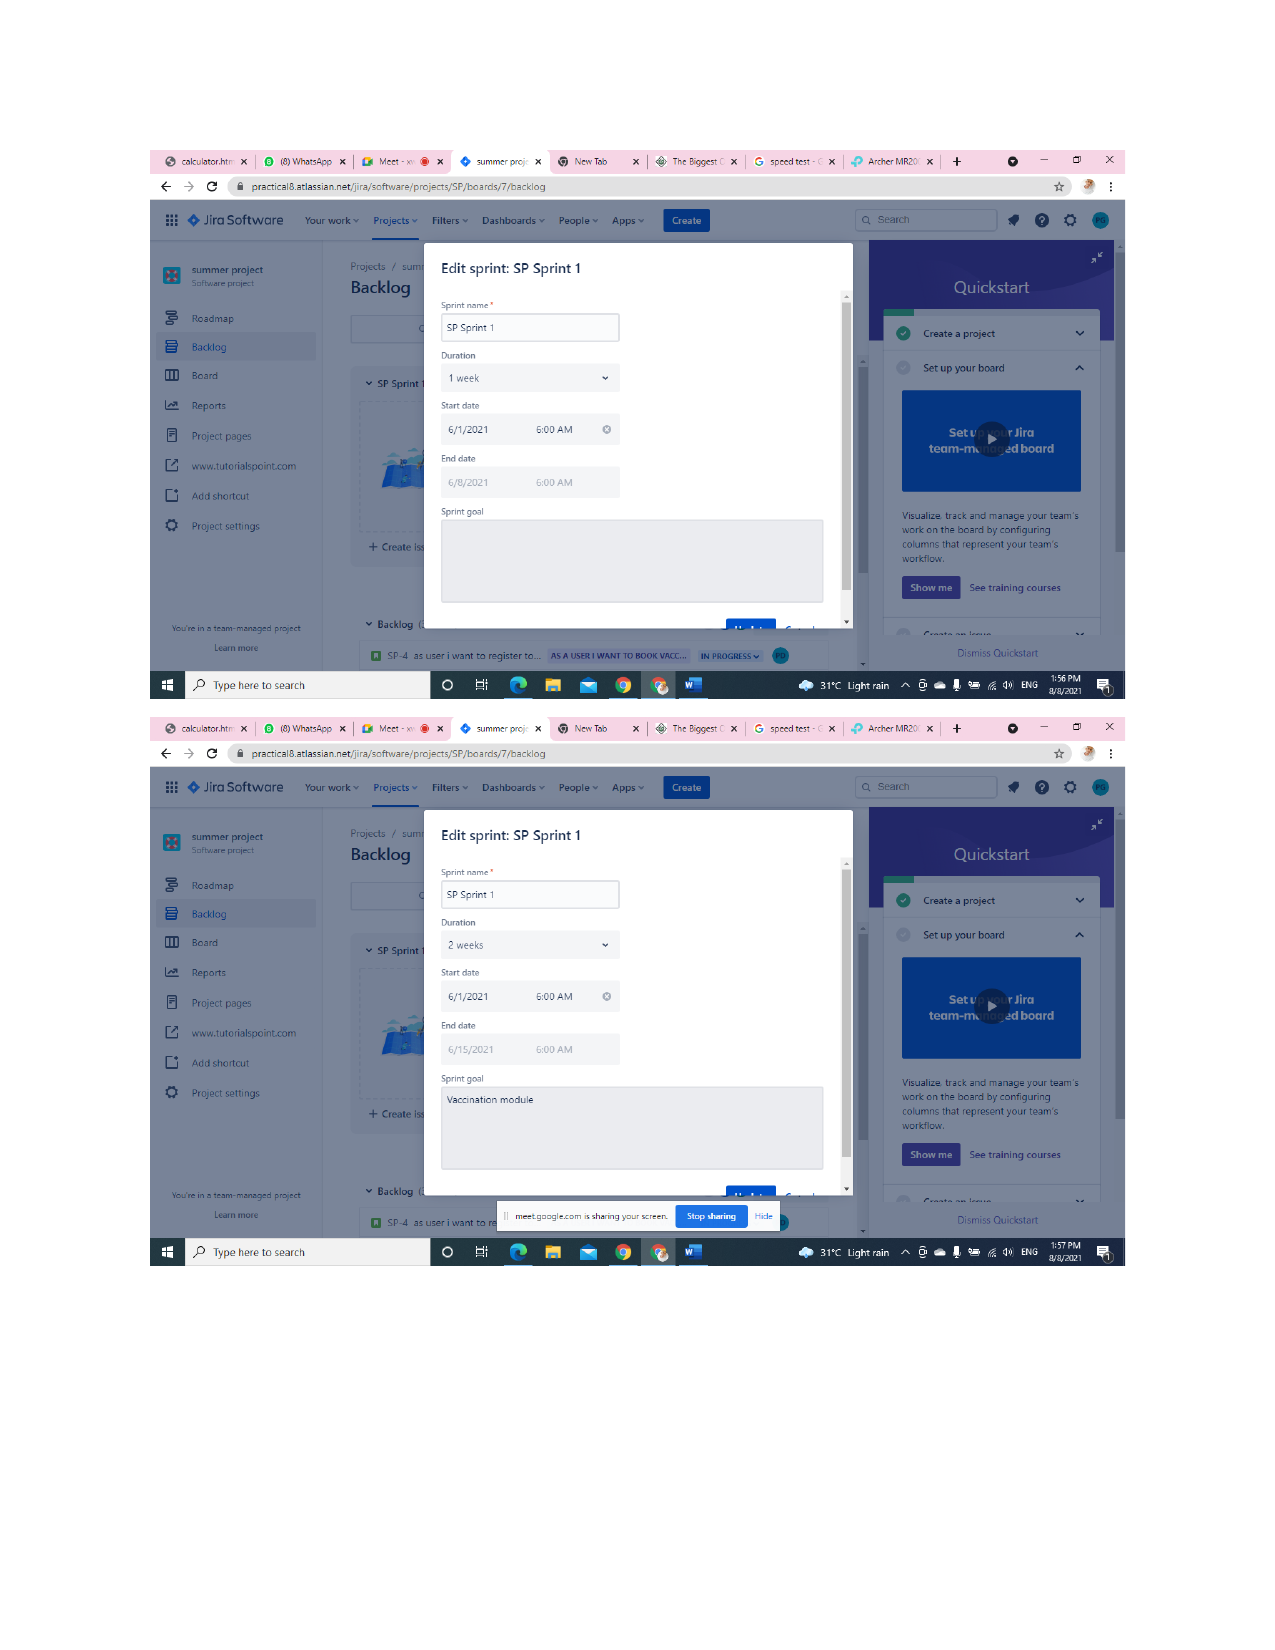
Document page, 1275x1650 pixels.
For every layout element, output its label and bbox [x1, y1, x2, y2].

picture [150, 717, 1125, 1266]
picture [150, 150, 1125, 699]
